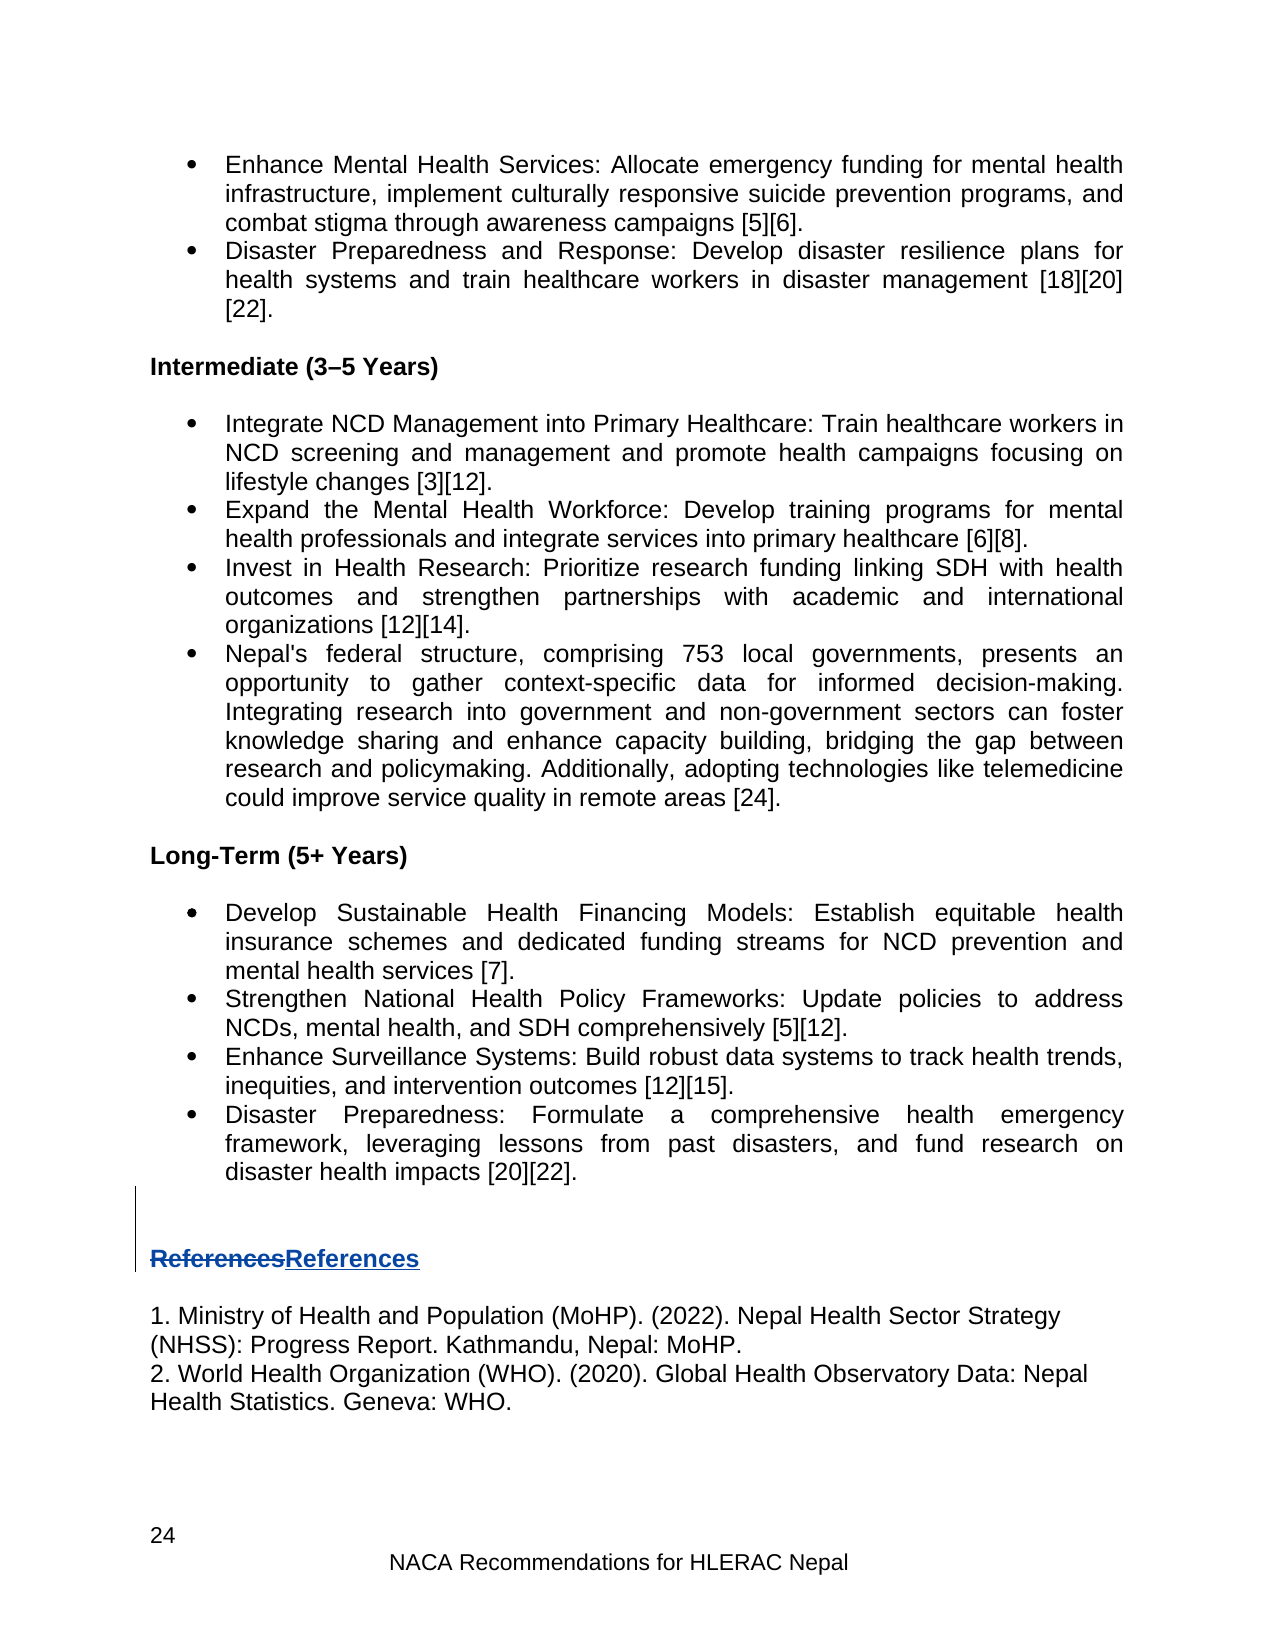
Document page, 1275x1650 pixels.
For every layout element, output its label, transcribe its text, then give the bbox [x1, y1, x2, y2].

list Integrate NCD Management into Primary Healthcare: Train healthcare workers in NCD screening and management and promote health campaigns focusing on lifestyle changes [3][12]. [187, 409, 1125, 495]
list Enhance Surveillance Systems: Build robust data systems to track health trends, inequities, and intervention outcomes [12][15]. [187, 1042, 1125, 1100]
text Long-Term (5+ Years) [150, 841, 1125, 869]
list Disaster Preparedness and Response: Develop disaster resilience plans for health systems and train healthcare workers in disaster management [18][20][22]. [187, 236, 1125, 323]
list Disaster Preparedness: Formulate a comprehensive health emergency framework, leveraging lessons from past disasters, and fund research on disaster health impacts [20][22]. [187, 1100, 1125, 1186]
list Nepal's federal structure, comprising 753 local governments, presents an opportunity to gather context-specific data for informed decision-making. Integrating research into government and non-government sectors can foster knowledge sharing and enhance capacity building, bridging the gap between research and policymaking. Additionally, adopting technologies like telemedicine could improve service quality in remote areas [24]. [187, 639, 1125, 812]
list Strengthen National Health Policy Frameworks: Update policies to address NCDs, mental health, and SDH comprehensively [5][12]. [187, 984, 1125, 1042]
text 1. Ministry of Health and Population (MoHP). (2022). Nepal Health Sector Strategy (NHSS): Progress Report. Kathmandu, Nepal: MoHP. [150, 1301, 1125, 1358]
text Intermediate (3–5 Years) [150, 351, 1125, 380]
list Invest in Health Research: Prioritize research funding linking SDH with health outcomes and strengthen partnerships with academic and international organizations [12][14]. [187, 553, 1125, 639]
list Enhance Mental Health Services: Allocate emergency funding for mental health infrastructure, implement culturally responsive suicide prevention programs, and combat stigma through awareness campaigns [5][6]. [187, 150, 1125, 236]
list Develop Sustainable Health Financing Models: Establish equitable health insurance schemes and dedicated funding streams for NCD prevention and mental health services [7]. [187, 898, 1125, 984]
list Expand the Mental Health Workforce: Develop training programs for mental health professionals and integrate services into primary healthcare [6][8]. [187, 495, 1125, 553]
text 2. World Health Organization (WHO). (2020). Global Health Observatory Data: Nepal Health Statistics. Geneva: WHO. [150, 1358, 1125, 1416]
